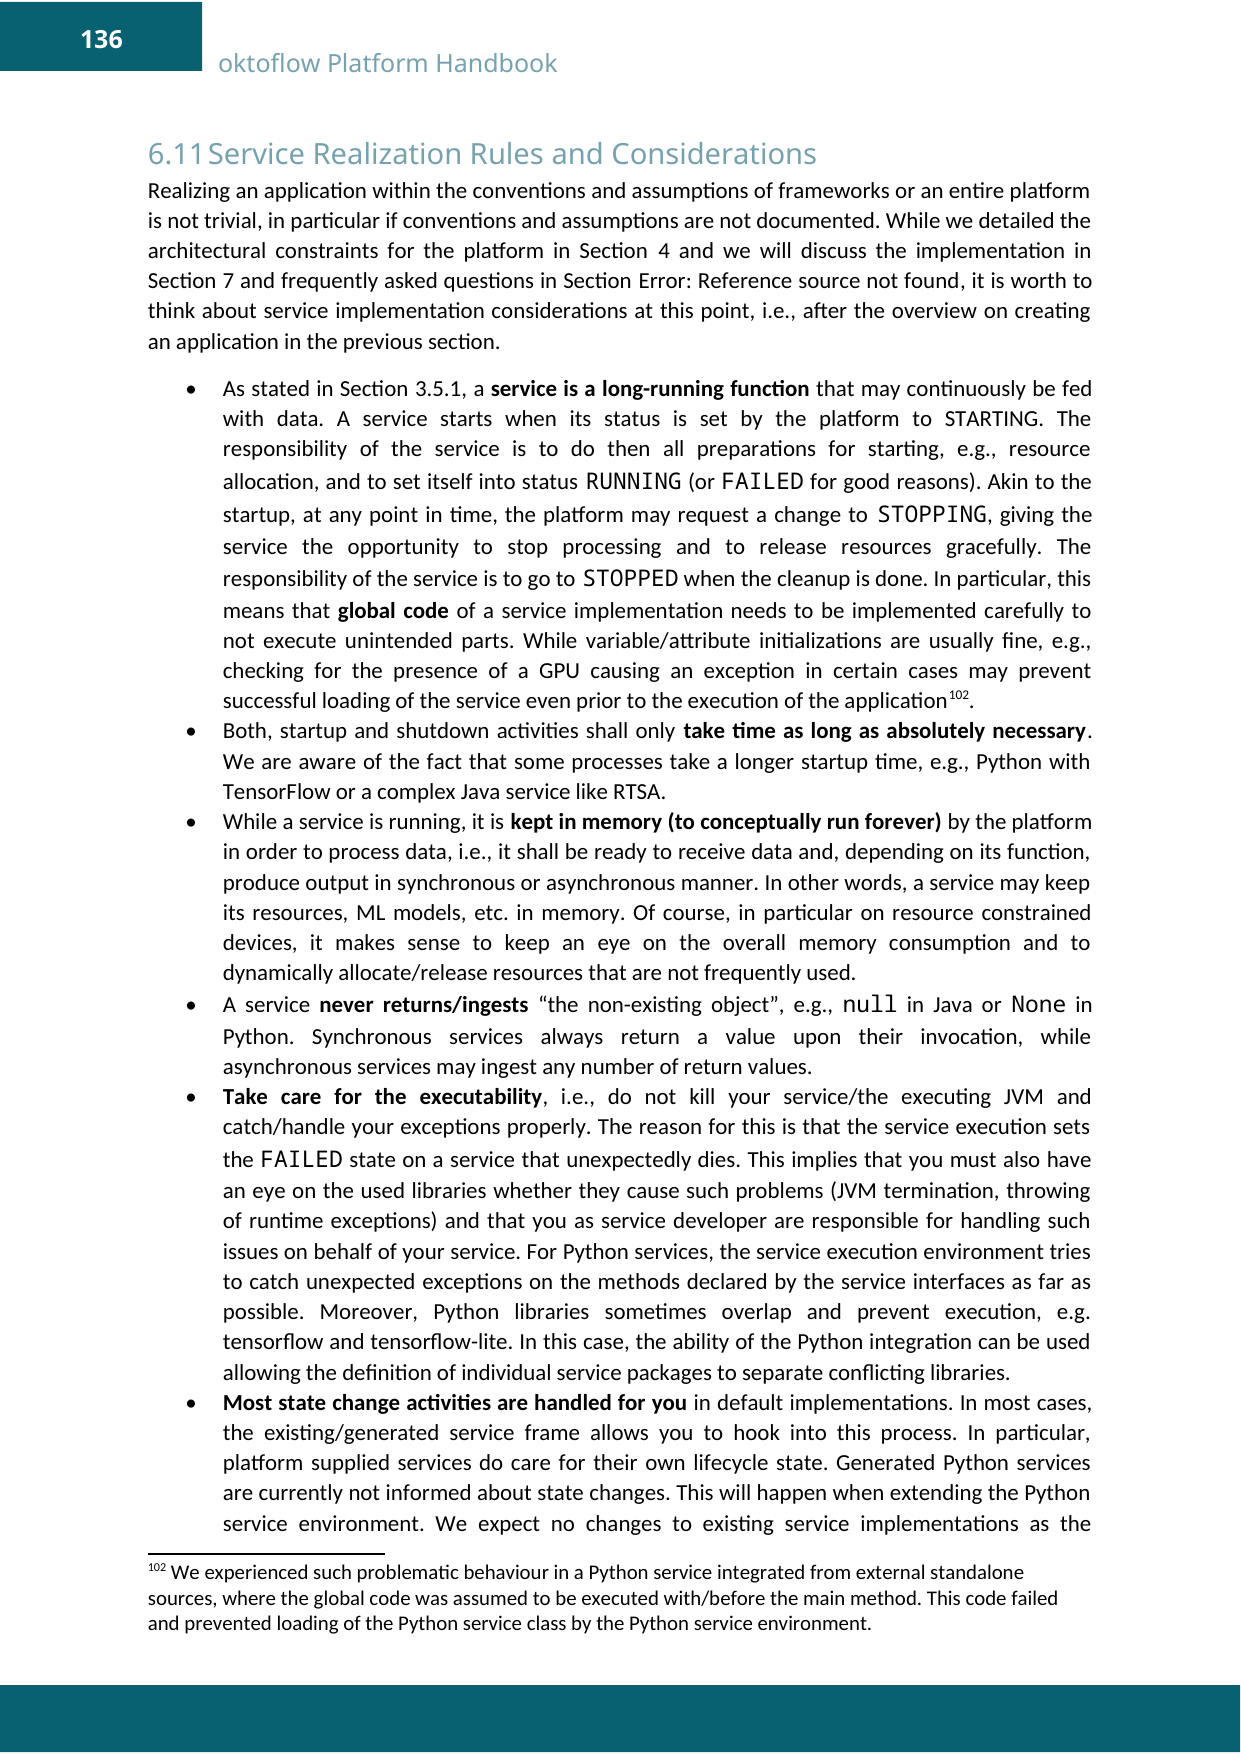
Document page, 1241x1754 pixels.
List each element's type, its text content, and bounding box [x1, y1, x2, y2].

subtitle Service Realization Rules and Considerations [148, 133, 1093, 173]
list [185, 1388, 1093, 1537]
list A service never returns/ingests “the non-existing object”, e.g., null in Java or None in Python. Synchronous services always return a value upon their invocation, while asynchronous services may ingest any number of return values. [185, 988, 1093, 1080]
list As stated in Section 3.5.1, a service is a long-running function that may continuously be fed with data. A service starts when its status is set by the platform to STARTING. The responsibility of the service is to do then all preparations for starting, e.g., resource allocation, and to set itself into status RUNNING (or FAILED for good reasons). Akin to the startup, at any point in time, the platform may request a change to STOPPING, giving the service the opportunity to stop processing and to release resources gracefully. The responsibility of the service is to go to STOPPED when the cleanup is done. In particular, this means that global code of a service implementation needs to be implemented carefully to not execute unintended parts. While variable/attribute initializations are usually fine, e.g., checking for the presence of a GPU causing an exception in certain cases may prevent successful loading of the service even prior to the execution of the application. [185, 374, 1093, 714]
list Both, startup and shutdown activities shall only take time as long as absolutely necessary. We are aware of the fact that some processes take a longer startup time, e.g., Python with TensorFlow or a complex Java service like RTSA. [185, 717, 1093, 805]
list Take care for the executability, i.e., do not kill your service/the executing JVM and catch/handle your exceptions properly. The reason for this is that the service execution sets the FAILED state on a service that unexpectedly dies. This implies that you must also have an eye on the used libraries whether they cause such problems (JVM termination, throwing of runtime exceptions) and that you as service developer are responsible for handling such issues on behalf of your service. For Python services, the service execution environment tries to catch unexpected exceptions on the methods declared by the service interfaces as far as possible. Moreover, Python libraries sometimes overlap and prevent execution, e.g. tensorflow and tensorflow-lite. In this case, the ability of the Python integration can be used allowing the definition of individual service packages to separate conflicting libraries. [185, 1082, 1093, 1386]
list While a service is running, it is kept in memory (to conceptually run forever) by the platform in order to process data, i.e., it shall be ready to receive data and, depending on its function, produce output in synchronous or asynchronous manner. In other words, a service may keep its resources, ML models, etc. in memory. Of course, in particular on resource constrained devices, it makes sense to keep an eye on the overall memory consumption and to dynamically allocate/release resources that are not frequently used. [185, 807, 1093, 986]
